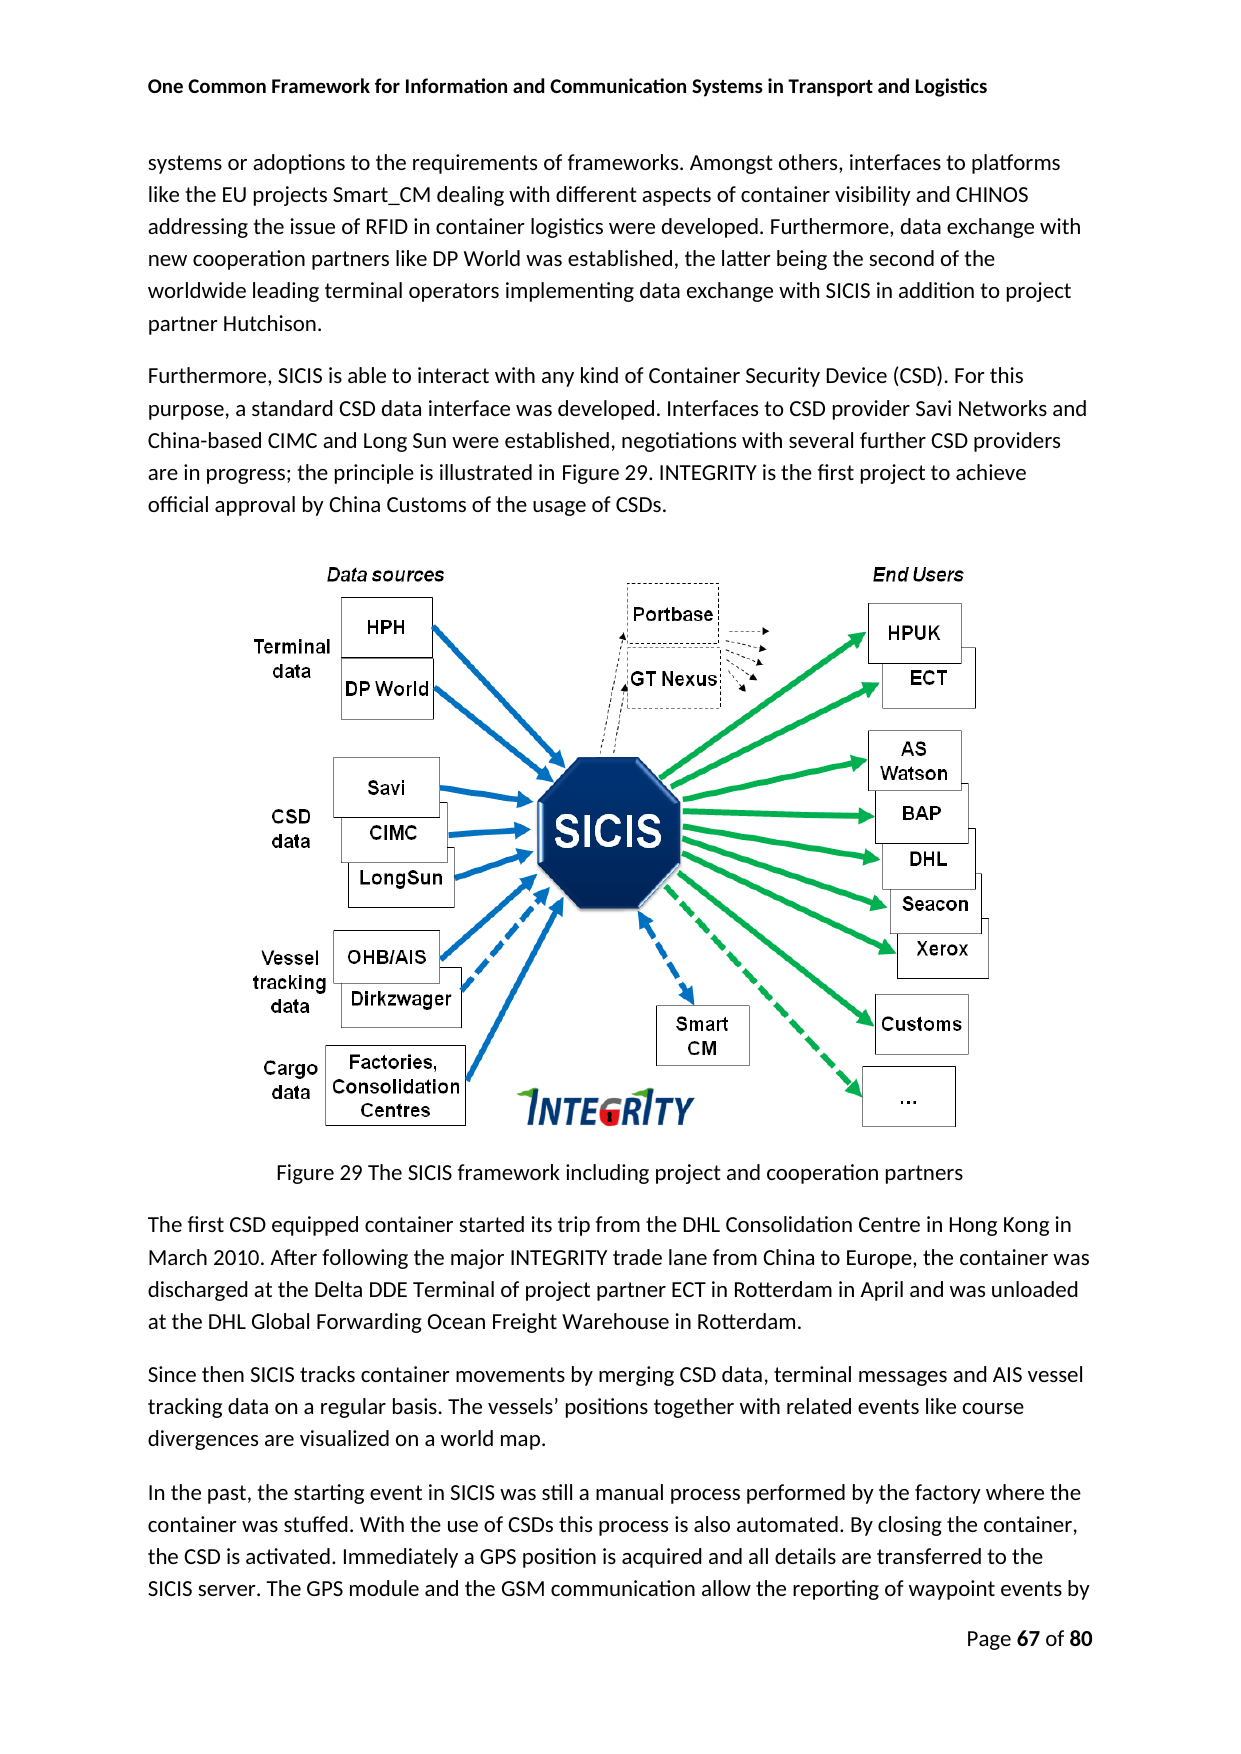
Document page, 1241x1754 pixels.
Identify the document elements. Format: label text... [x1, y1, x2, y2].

text Furthermore, SICIS is able to interact with any kind of Container Security Device (CSD). For this purpose, a standard CSD data interface was developed. Interfaces to CSD provider Savi Networks and China-based CIMC and Long Sun were established, negotiations with several further CSD providers are in progress; the principle is illustrated in Figure 29. INTEGRITY is the first project to achieve official approval by China Customs of the usage of CSDs. [148, 362, 1092, 518]
text Since then SICIS tracks container movements by merging CSD data, terminal messages and AIS vessel tracking data on a regular basis. The vessels’ positions together with related events like course divergences are visualized on a world map. [148, 1360, 1092, 1453]
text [148, 148, 1092, 337]
text The first CSD equipped container started its trip from the DHL Consolidation Centre in Hong Kong in March 2010. After following the major INTEGRITY trade lane from China to Europe, the container was discharged at the Delta DDE Terminal of project partner ECT in Rotterdam in April and was unloaded at the DHL Global Forwarding Ocean Freight Warehouse in Rotterdam. [148, 1211, 1092, 1335]
picture [241, 543, 999, 1133]
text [148, 1478, 1092, 1602]
